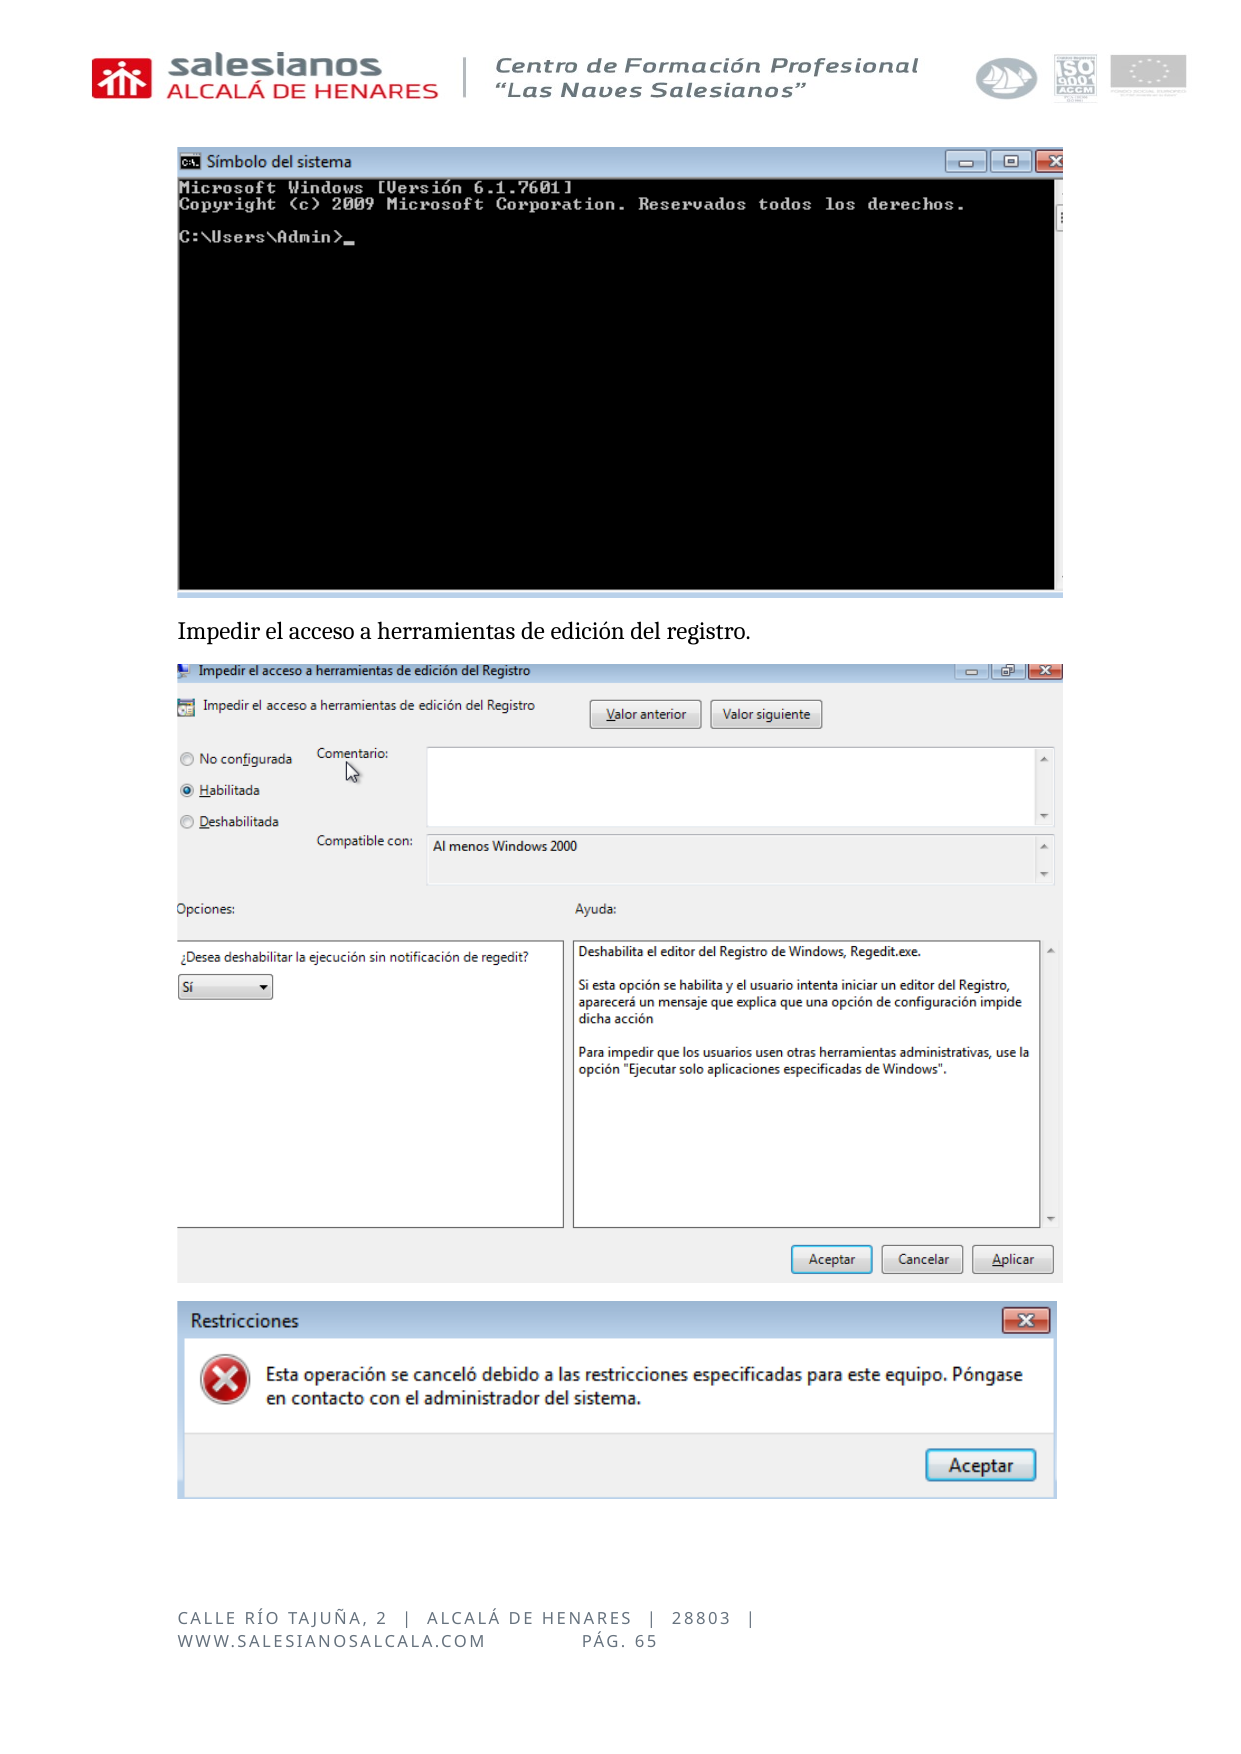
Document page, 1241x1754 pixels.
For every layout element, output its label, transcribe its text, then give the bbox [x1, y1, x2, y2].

picture [177, 1301, 1057, 1499]
picture [177, 664, 1063, 1283]
text Impedir el acceso a herramientas de edición del registro. [177, 617, 1063, 646]
picture [177, 147, 1063, 598]
